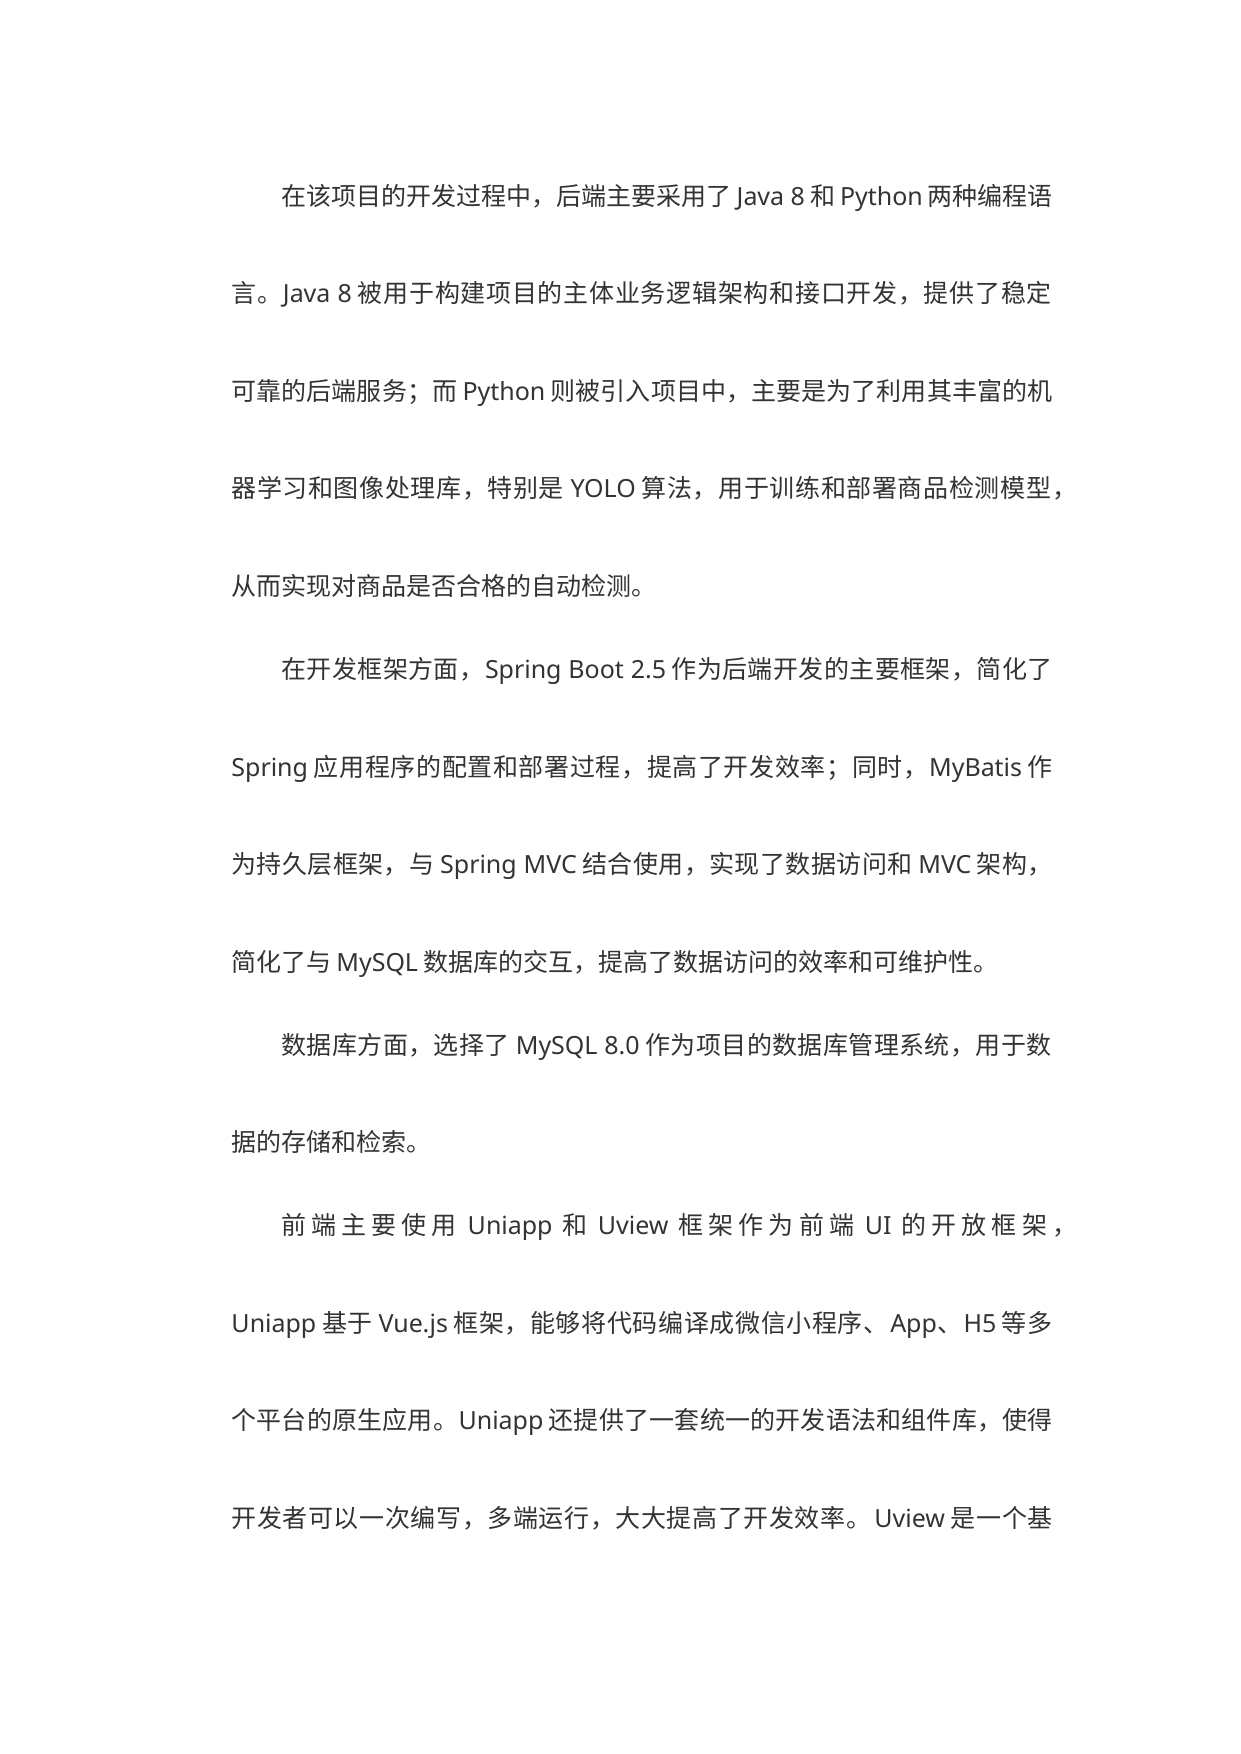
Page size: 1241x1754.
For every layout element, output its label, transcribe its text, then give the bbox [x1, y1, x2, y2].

text 在开发框架方面，Spring Boot 2.5作为后端开发的主要框架，简化了Spring应用程序的配置和部署过程，提高了开发效率；同时，MyBatis作为持久层框架，与Spring MVC结合使用，实现了数据访问和MVC架构，简化了与MySQL数据库的交互，提高了数据访问的效率和可维护性。 [231, 635, 1053, 993]
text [231, 1191, 1053, 1549]
text 数据库方面，选择了MySQL 8.0作为项目的数据库管理系统，用于数据的存储和检索。 [231, 1011, 1053, 1173]
text 在该项目的开发过程中，后端主要采用了Java 8和Python两种编程语言。Java 8被用于构建项目的主体业务逻辑架构和接口开发，提供了稳定可靠的后端服务；而Python则被引入项目中，主要是为了利用其丰富的机器学习和图像处理库，特别是YOLO算法，用于训练和部署商品检测模型，从而实现对商品是否合格的自动检测。 [231, 162, 1053, 617]
